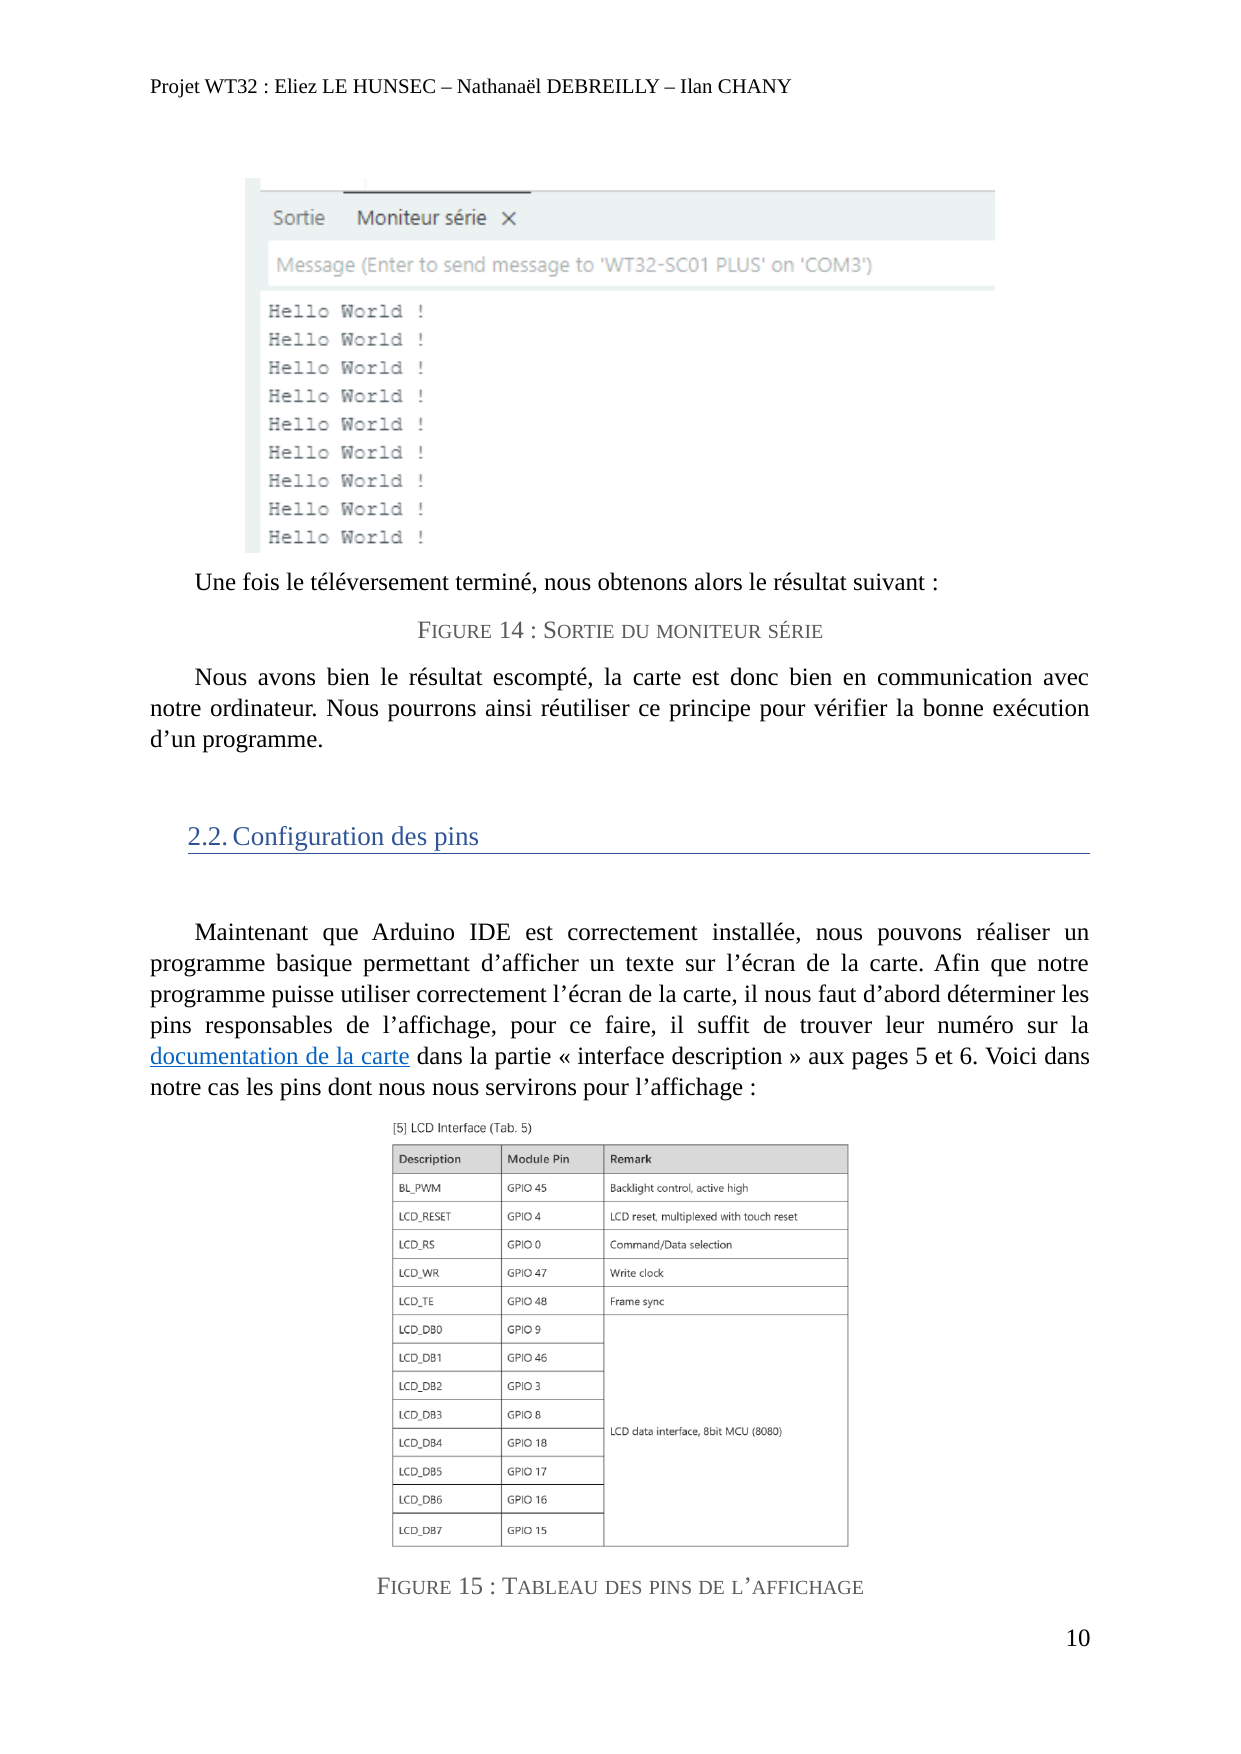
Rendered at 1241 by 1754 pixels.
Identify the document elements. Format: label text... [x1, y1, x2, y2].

picture [245, 178, 995, 553]
picture [386, 1115, 854, 1551]
text Figure 14 : Sortie du moniteur série [150, 615, 1090, 643]
subtitle Configuration des pins [187, 820, 1090, 854]
text Nous avons bien le résultat escompté, la carte est donc bien en communication avec notre ordinateur. Nous pourrons ainsi réutiliser ce principe pour vérifier la bonne exécution d’un programme. [150, 662, 1090, 753]
text Maintenant que Arduino IDE est correctement installée, nous pouvons réaliser un programme basique permettant d’afficher un texte sur l’écran de la carte. Afin que notre programme puisse utiliser correctement l’écran de la carte, il nous faut d’abord déterminer les pins responsables de l’affichage, pour ce faire, il suffit de trouver leur numéro sur la documentation de la carte dans la partie « interface description » aux pages 5 et 6. Voici dans notre cas les pins dont nous nous servirons pour l’affichage : [150, 917, 1090, 1101]
